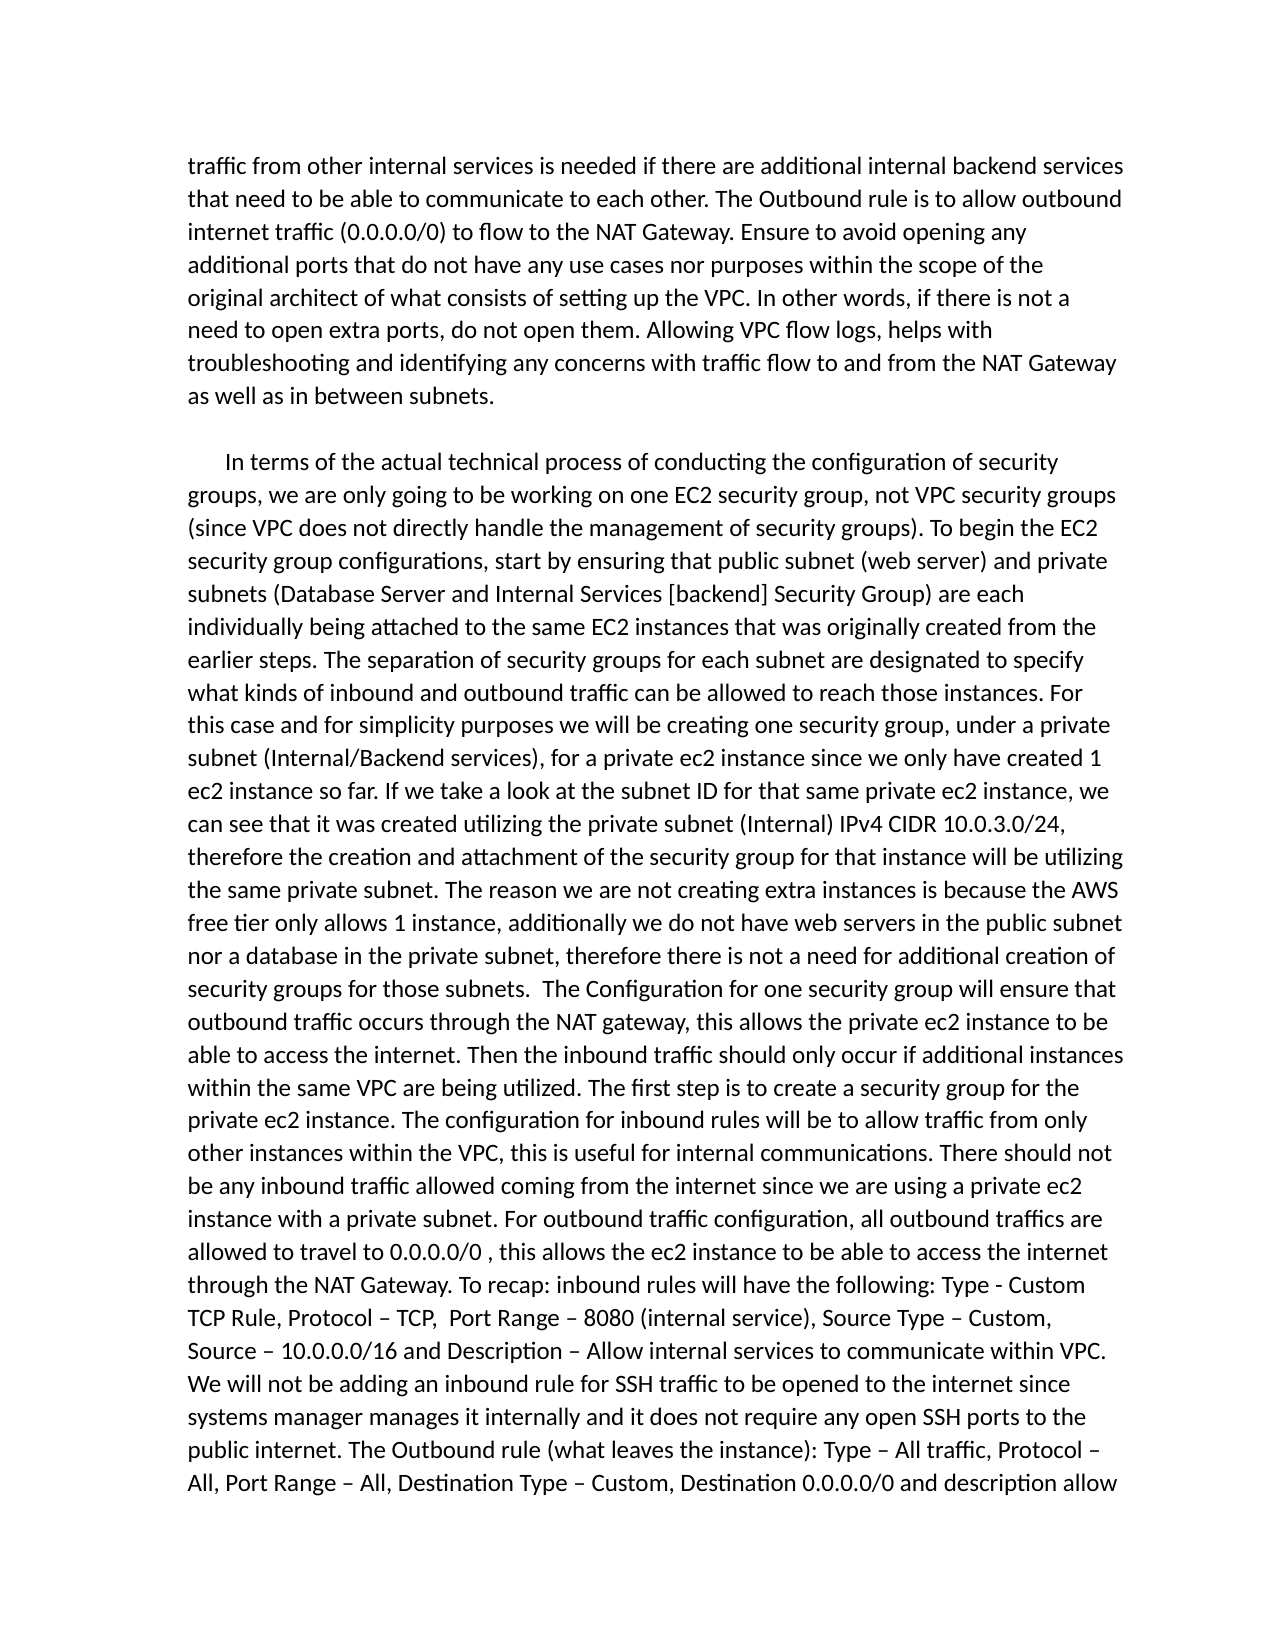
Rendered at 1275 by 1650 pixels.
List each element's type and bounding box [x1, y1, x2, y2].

list [150, 150, 1125, 411]
list [187, 446, 1125, 1497]
